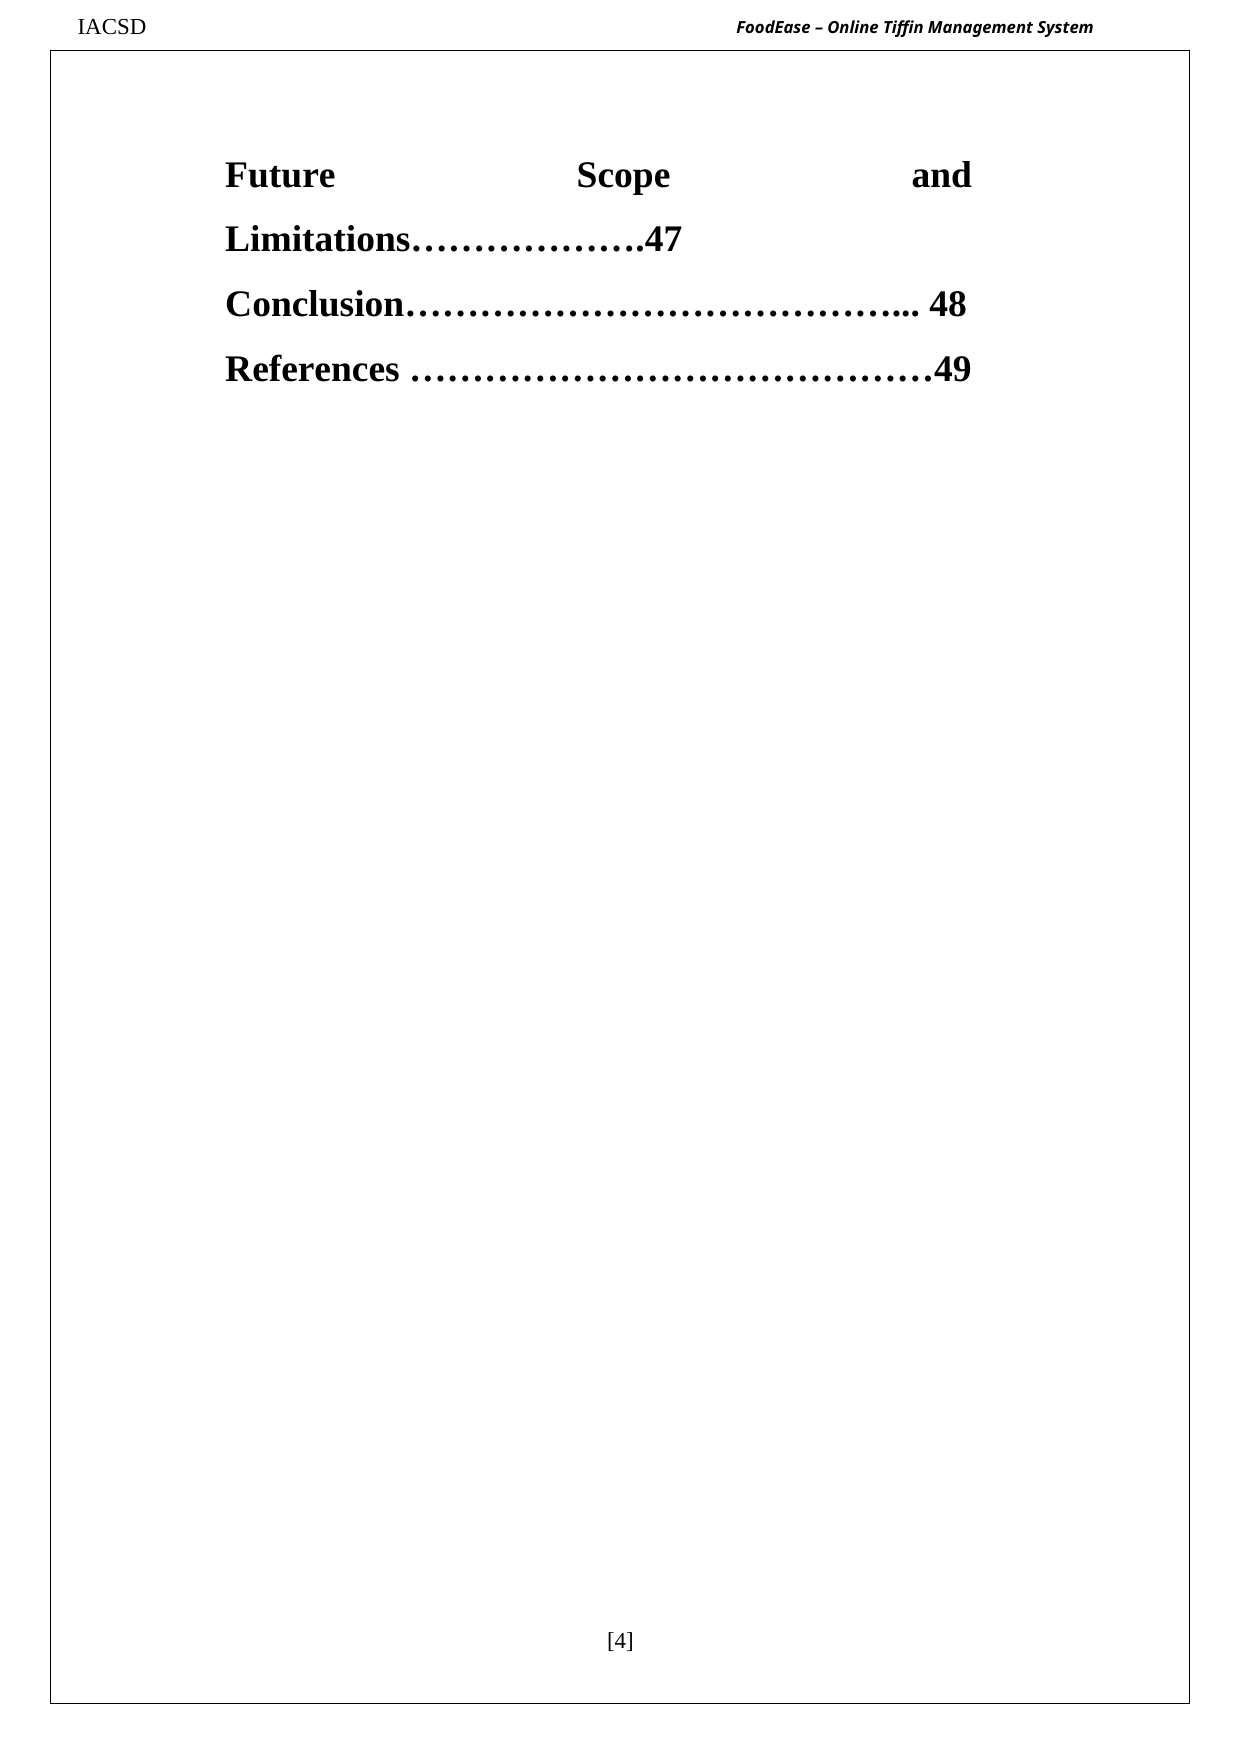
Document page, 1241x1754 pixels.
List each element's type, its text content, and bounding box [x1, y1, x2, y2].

text References ……………………………………49 [150, 346, 972, 389]
text Future Scope and Limitations……………….47 [225, 152, 972, 260]
text Conclusion…………………………………... 48 [225, 281, 972, 324]
